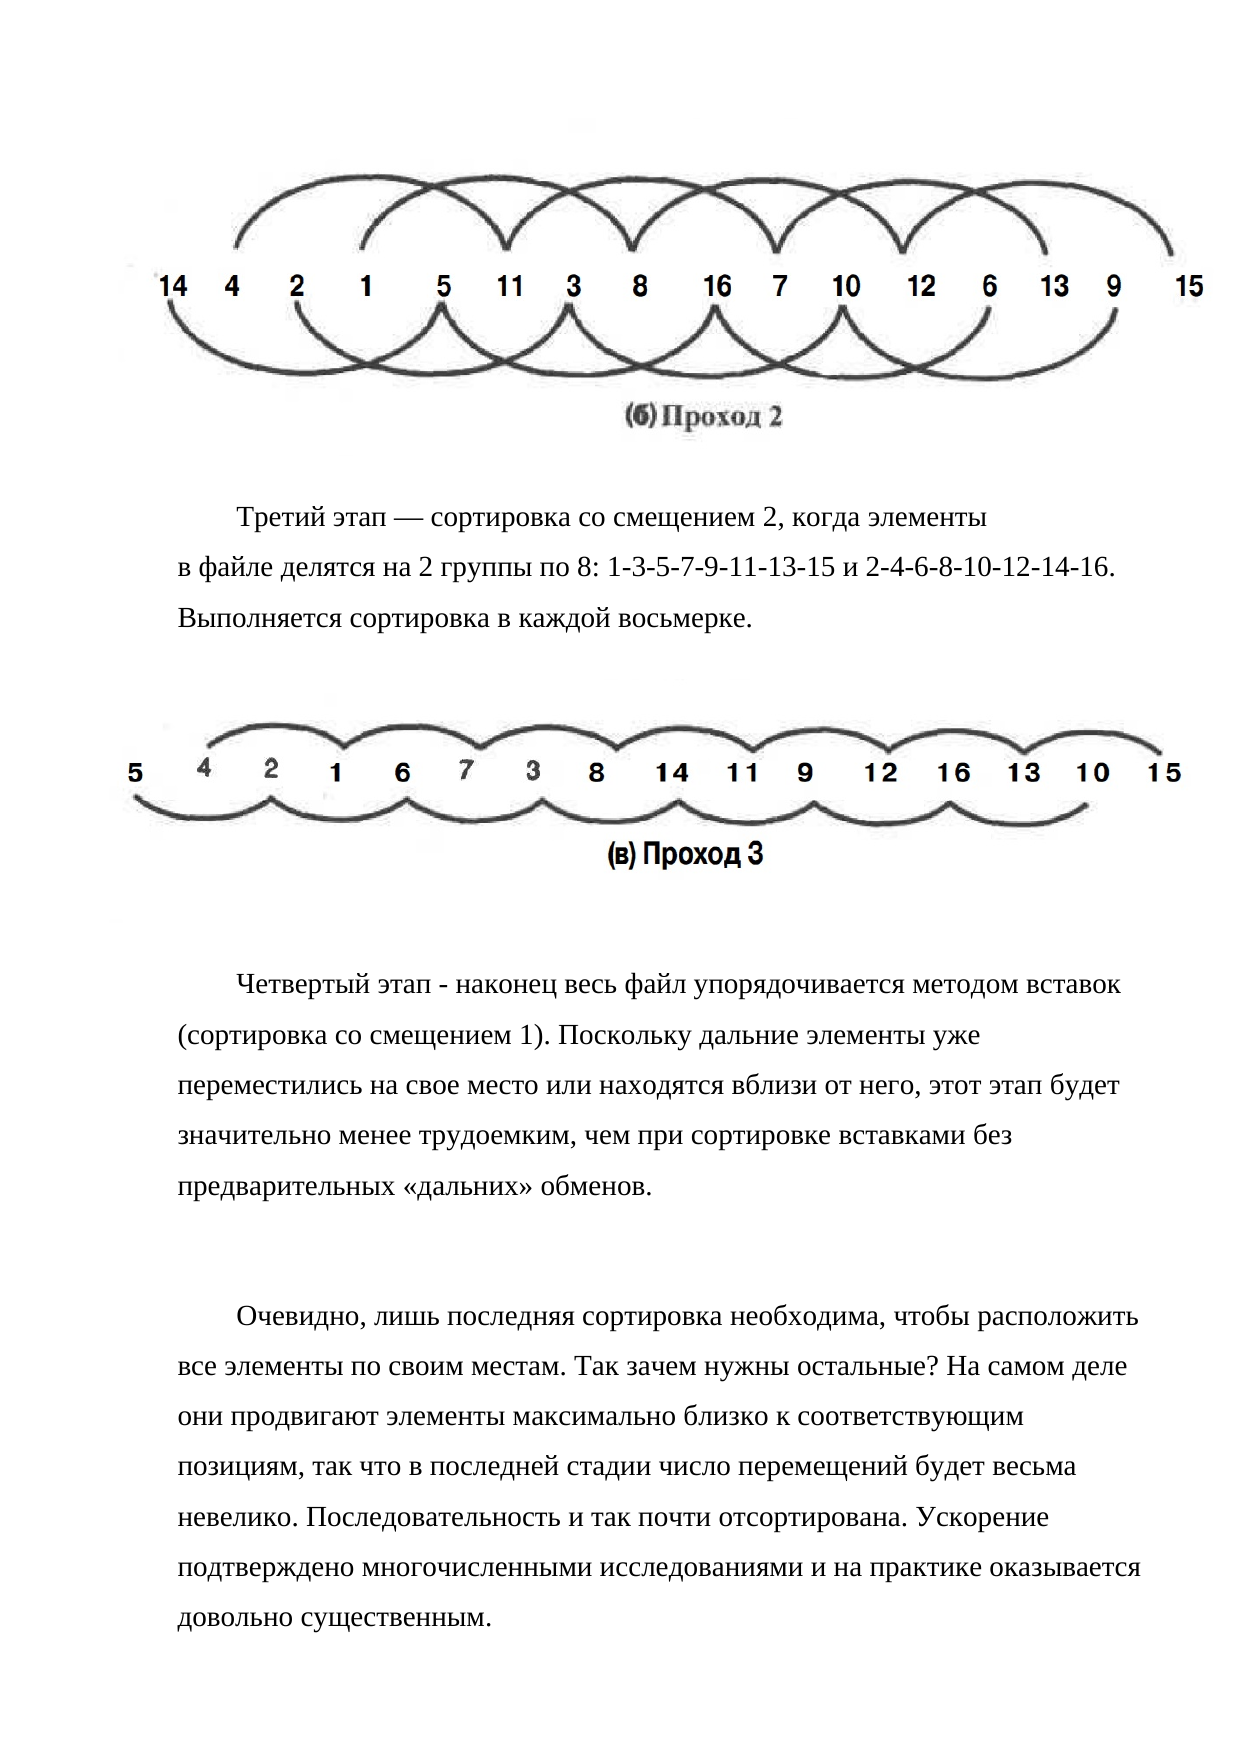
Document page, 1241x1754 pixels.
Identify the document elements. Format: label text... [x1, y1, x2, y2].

picture [118, 118, 1241, 456]
text Очевидно, лишь последняя сортировка необходима, чтобы расположить все элементы по своим местам. Так зачем нужны остальные? На самом деле они продвигают элементы максимально близко к соответствующим позициям, так что в последней стадии число перемещений будет весьма невелико. Последовательность и так почти отсортирована. Ускорение подтверждено многочисленными исследованиями и на практике оказывается довольно существенным. [177, 1298, 1152, 1633]
text Четвертый этап - наконец весь файл упорядочивается методом вставок (сортировка со смещением 1). Поскольку дальние элементы уже переместились на свое место или находятся вблизи от него, этот этап будет значительно менее трудоемким, чем при сортировке вставками без предварительных «дальних» обменов. [177, 967, 1152, 1201]
picture [103, 679, 1241, 923]
text Третий этап — сортировка со смещением 2, когда элементы в файле делятся на 2 группы по 8: 1-3-5-7-9-11-13-15 и 2-4-6-8-10-12-14-16. Выполняется сортировка в каждой восьмерке. [177, 499, 1152, 633]
